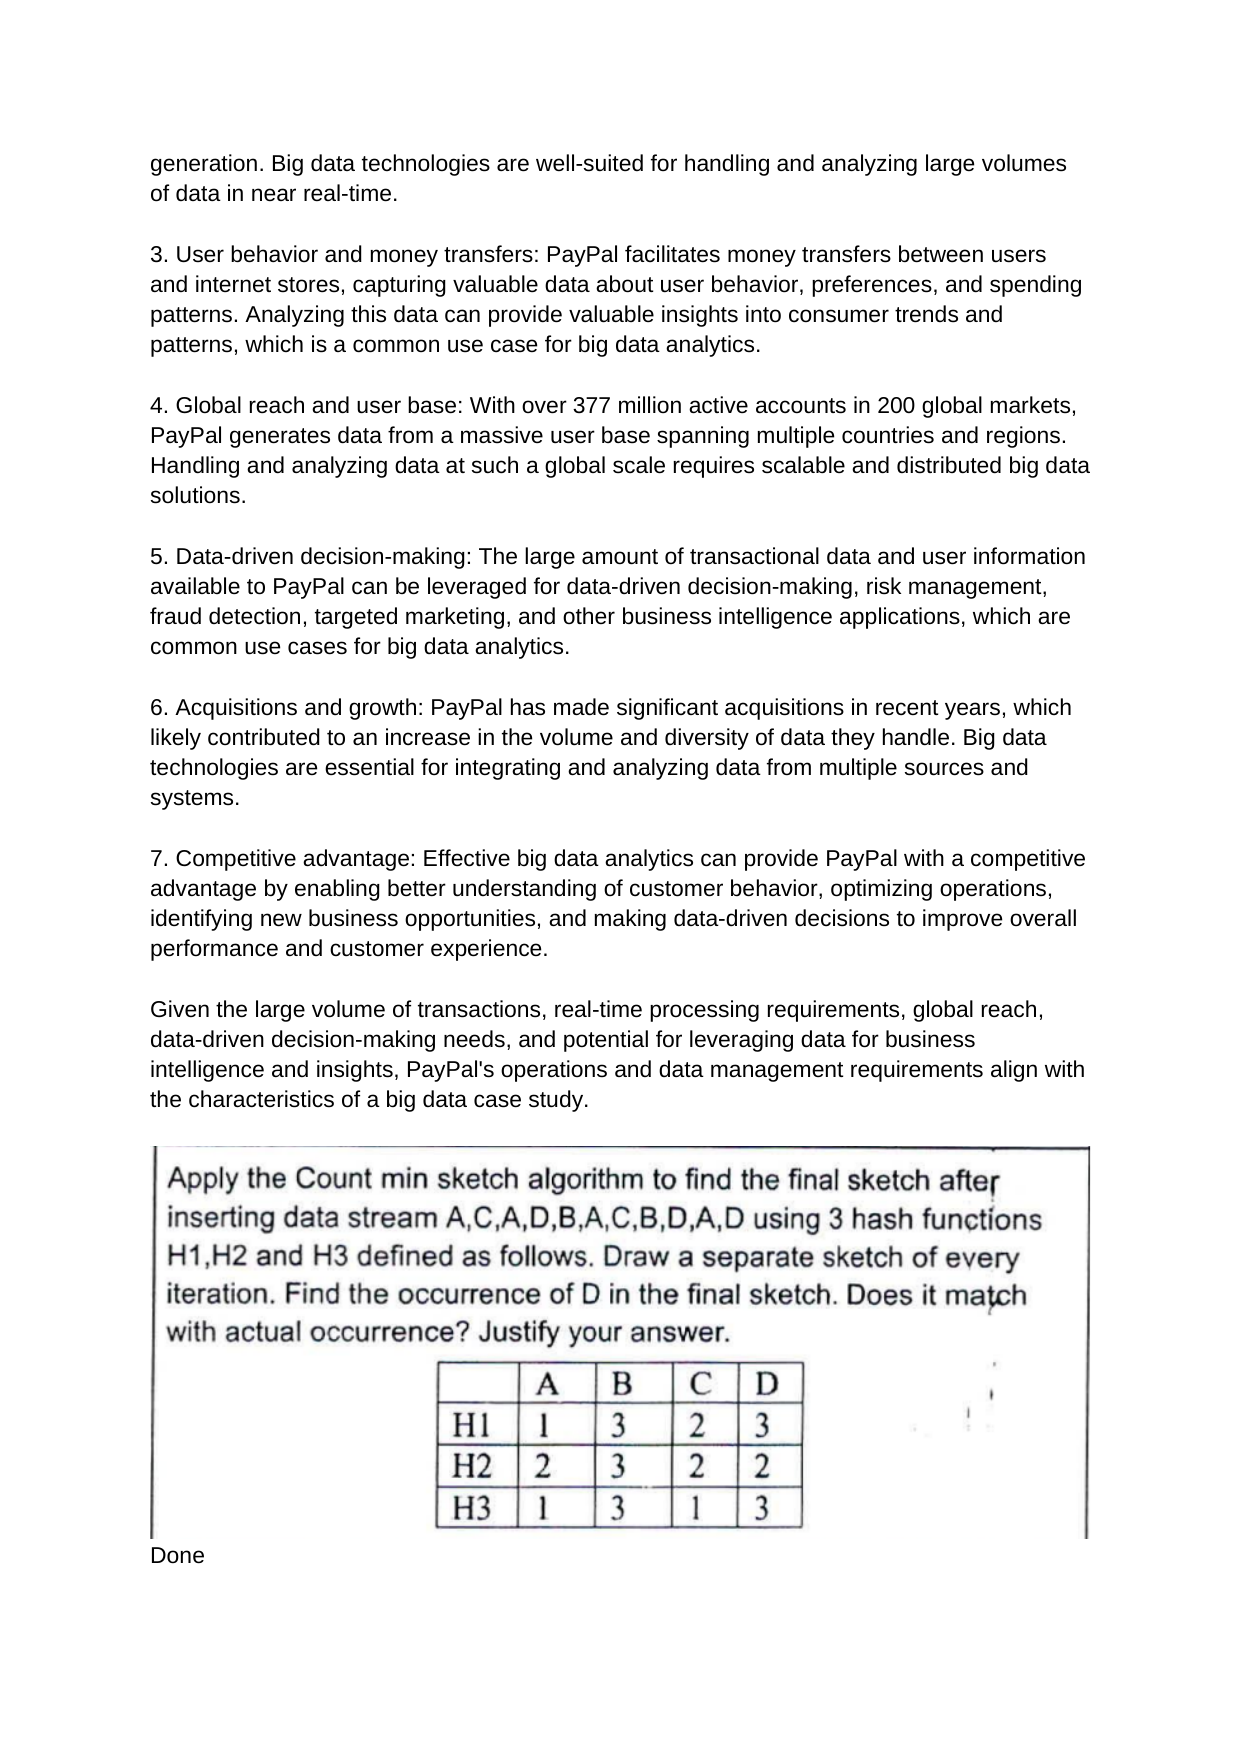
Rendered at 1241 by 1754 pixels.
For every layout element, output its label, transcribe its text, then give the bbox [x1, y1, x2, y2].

text 7. Competitive advantage: Effective big data analytics can provide PayPal with a competitive advantage by enabling better understanding of customer behavior, optimizing operations, identifying new business opportunities, and making data-driven decisions to improve overall performance and customer experience. [150, 845, 1090, 962]
text 6. Acquisitions and growth: PayPal has made significant acquisitions in recent years, which likely contributed to an increase in the volume and diversity of data they handle. Big data technologies are essential for integrating and analyzing data from multiple sources and systems. [150, 694, 1090, 811]
text 3. User behavior and money transfers: PayPal facilitates money transfers between users and internet stores, capturing valuable data about user behavior, preferences, and spending patterns. Analyzing this data can provide valuable insights into consumer trends and patterns, which is a common use case for big data analytics. [150, 241, 1090, 358]
text 4. Global reach and user base: With over 377 million active accounts in 200 global markets, PayPal generates data from a massive user base spanning multiple countries and regions. Handling and analyzing data at such a global scale requires scalable and distributed big data solutions. [150, 392, 1090, 509]
text 5. Data-driven decision-making: The large amount of transactional data and user information available to PayPal can be leveraged for data-driven decision-making, risk management, fraud detection, targeted marketing, and other business intelligence applications, which are common use cases for big data analytics. [150, 543, 1090, 660]
text Done [150, 1542, 1090, 1569]
picture [150, 1146, 1091, 1539]
text Given the large volume of transactions, real-time processing requirements, global reach, data-driven decision-making needs, and potential for leveraging data for business intelligence and insights, PayPal's operations and data management requirements align with the characteristics of a big data case study. [150, 996, 1090, 1113]
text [150, 150, 1090, 207]
